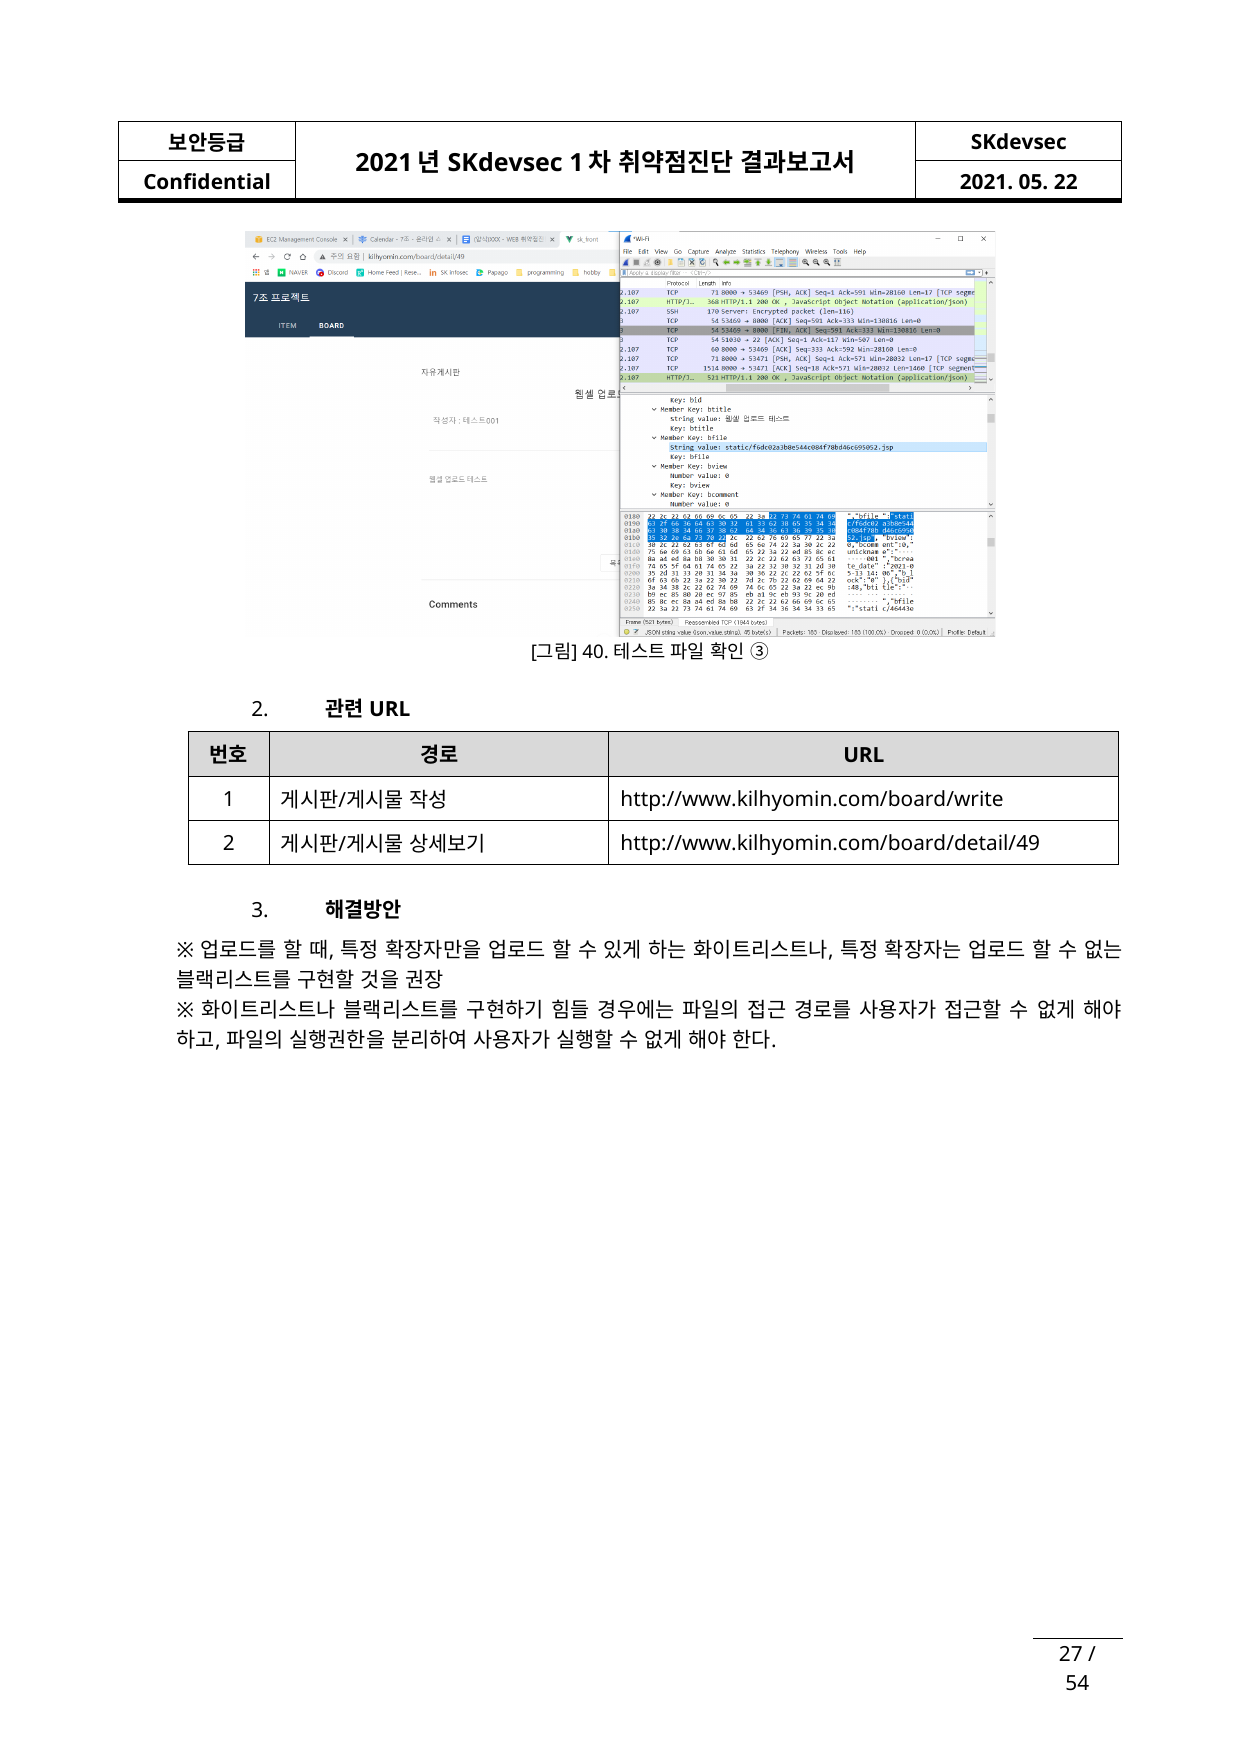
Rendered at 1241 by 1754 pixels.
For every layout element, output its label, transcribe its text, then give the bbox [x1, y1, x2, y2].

picture [245, 231, 995, 637]
list 해결방안 [251, 893, 1122, 924]
table_cell http://www.kilhyomin.com/board/detail/49 [609, 821, 1118, 864]
text ※ 화이트리스트나 블랙리스트를 구현하기 힘들 경우에는 파일의 접근 경로를 사용자가 접근할 수 없게 해야 하고, 파일의 실행권한을 분리하여 사용자가 실행할 수 없게 해야 한다. [176, 993, 1122, 1054]
list 관련 URL [251, 692, 1122, 722]
text ※ 업로드를 할 때, 특정 확장자만을 업로드 할 수 있게 하는 화이트리스트나, 특정 확장자는 업로드 할 수 없는 블랙리스트를 구현할 것을 권장 [176, 933, 1122, 993]
table_cell 게시판/게시물 작성 [270, 777, 608, 820]
table_cell 게시판/게시물 상세보기 [270, 821, 608, 864]
table_header URL [609, 732, 1118, 776]
table_header 경로 [270, 732, 608, 776]
table_header 번호 [189, 732, 269, 776]
table_cell http://www.kilhyomin.com/board/write [609, 777, 1118, 820]
table_cell 1 [189, 777, 269, 820]
table_cell 2 [189, 821, 269, 864]
text [그림] 40. 테스트 파일 확인 ③ [192, 636, 1107, 663]
